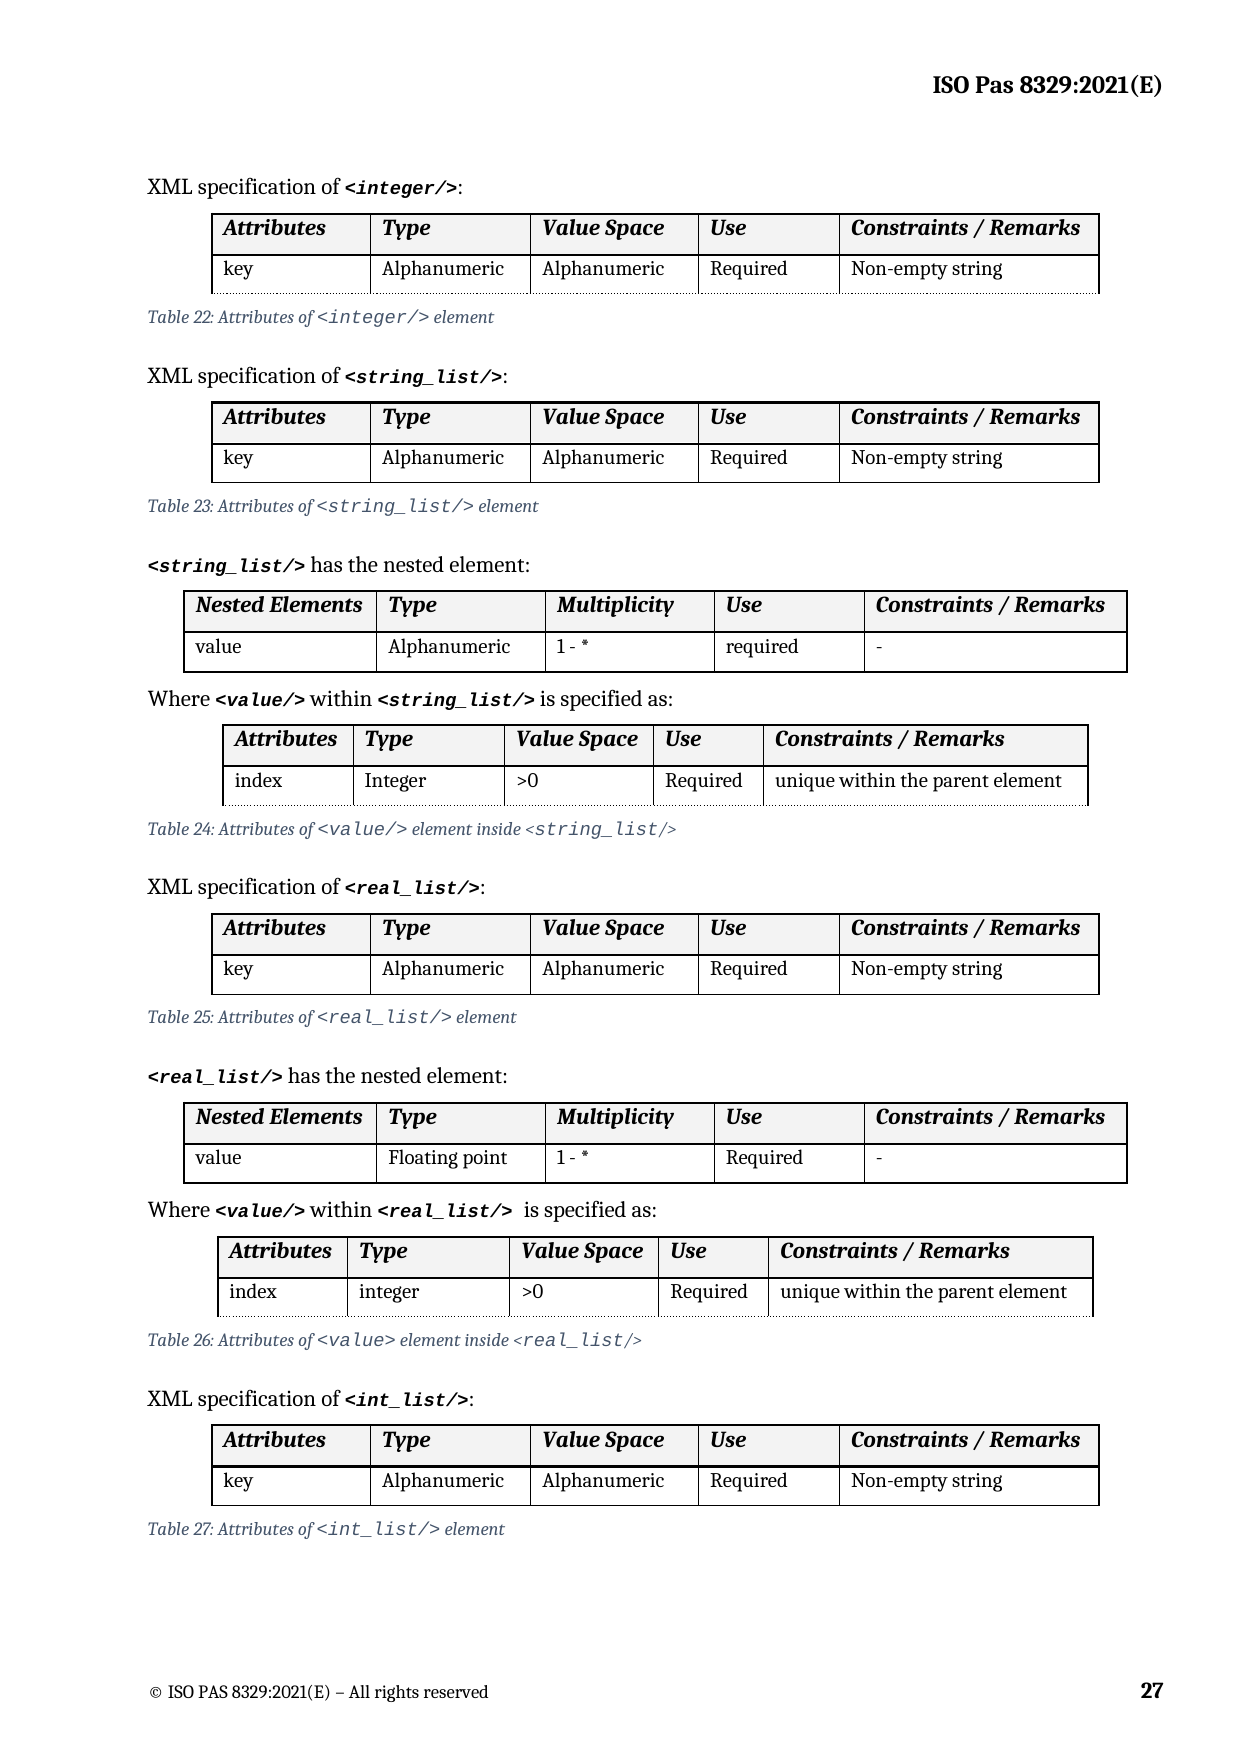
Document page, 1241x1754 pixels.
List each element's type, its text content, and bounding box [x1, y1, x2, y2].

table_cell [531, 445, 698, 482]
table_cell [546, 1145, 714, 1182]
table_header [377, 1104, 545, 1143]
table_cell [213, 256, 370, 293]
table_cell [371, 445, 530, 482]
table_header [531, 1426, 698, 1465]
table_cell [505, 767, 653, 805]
text Where <value/> within <real_list/> is specified as: [148, 1197, 1163, 1223]
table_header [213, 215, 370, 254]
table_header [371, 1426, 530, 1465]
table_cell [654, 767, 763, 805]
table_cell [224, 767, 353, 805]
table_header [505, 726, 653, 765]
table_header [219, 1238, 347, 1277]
text XML specification of <real_list/>: [148, 874, 1163, 900]
text <string_list/> has the nested element: [148, 551, 1163, 578]
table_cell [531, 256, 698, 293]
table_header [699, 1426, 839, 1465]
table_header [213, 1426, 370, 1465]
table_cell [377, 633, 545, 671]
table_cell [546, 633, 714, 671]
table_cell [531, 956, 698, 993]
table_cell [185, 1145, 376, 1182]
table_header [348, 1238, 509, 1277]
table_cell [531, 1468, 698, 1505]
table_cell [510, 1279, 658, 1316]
text <real_list/> has the nested element: [148, 1063, 1163, 1089]
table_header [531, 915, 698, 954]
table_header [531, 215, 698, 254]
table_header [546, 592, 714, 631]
text Where <value/> within <string_list/> is specified as: [148, 685, 1163, 712]
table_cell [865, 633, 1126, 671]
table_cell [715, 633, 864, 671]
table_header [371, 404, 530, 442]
text Table 22: Attributes of <integer/> element [148, 307, 1163, 329]
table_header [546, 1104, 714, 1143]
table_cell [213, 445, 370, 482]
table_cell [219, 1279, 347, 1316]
text XML specification of <integer/>: [148, 174, 1163, 200]
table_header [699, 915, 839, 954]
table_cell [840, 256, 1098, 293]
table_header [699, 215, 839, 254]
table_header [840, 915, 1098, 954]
text XML specification of <int_list/>: [148, 1386, 1163, 1412]
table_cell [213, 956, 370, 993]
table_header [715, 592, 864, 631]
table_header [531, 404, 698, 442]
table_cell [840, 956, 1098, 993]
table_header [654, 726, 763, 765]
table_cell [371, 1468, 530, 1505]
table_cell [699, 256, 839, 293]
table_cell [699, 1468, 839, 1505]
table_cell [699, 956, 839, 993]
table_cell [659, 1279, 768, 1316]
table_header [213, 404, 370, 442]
text XML specification of <string_list/>: [148, 363, 1163, 389]
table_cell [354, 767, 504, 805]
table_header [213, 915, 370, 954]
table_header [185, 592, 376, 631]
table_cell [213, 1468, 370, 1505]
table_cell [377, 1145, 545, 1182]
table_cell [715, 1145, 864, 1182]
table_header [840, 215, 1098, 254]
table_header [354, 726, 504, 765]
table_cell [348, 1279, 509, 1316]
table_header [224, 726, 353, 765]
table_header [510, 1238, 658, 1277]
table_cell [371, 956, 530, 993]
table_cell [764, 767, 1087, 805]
text Table 23: Attributes of <string_list/> element [148, 496, 1163, 518]
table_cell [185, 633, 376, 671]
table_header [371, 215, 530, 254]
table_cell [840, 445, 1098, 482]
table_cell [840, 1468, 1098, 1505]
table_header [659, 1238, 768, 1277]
text Table 24: Attributes of <value/> element inside <string_list/> [148, 818, 1163, 841]
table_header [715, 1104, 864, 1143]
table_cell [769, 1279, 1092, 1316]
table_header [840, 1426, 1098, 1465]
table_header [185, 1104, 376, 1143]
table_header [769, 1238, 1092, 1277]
text Table 25: Attributes of <real_list/> element [148, 1007, 1163, 1029]
text Table 27: Attributes of <int_list/> element [148, 1518, 1163, 1541]
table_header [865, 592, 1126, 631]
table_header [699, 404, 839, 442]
text Table 26: Attributes of <value> element inside <real_list/> [148, 1330, 1163, 1352]
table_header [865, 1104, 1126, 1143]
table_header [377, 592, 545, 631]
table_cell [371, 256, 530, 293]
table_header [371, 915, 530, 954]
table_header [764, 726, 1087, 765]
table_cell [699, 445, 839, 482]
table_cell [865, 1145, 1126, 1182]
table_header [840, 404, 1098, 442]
